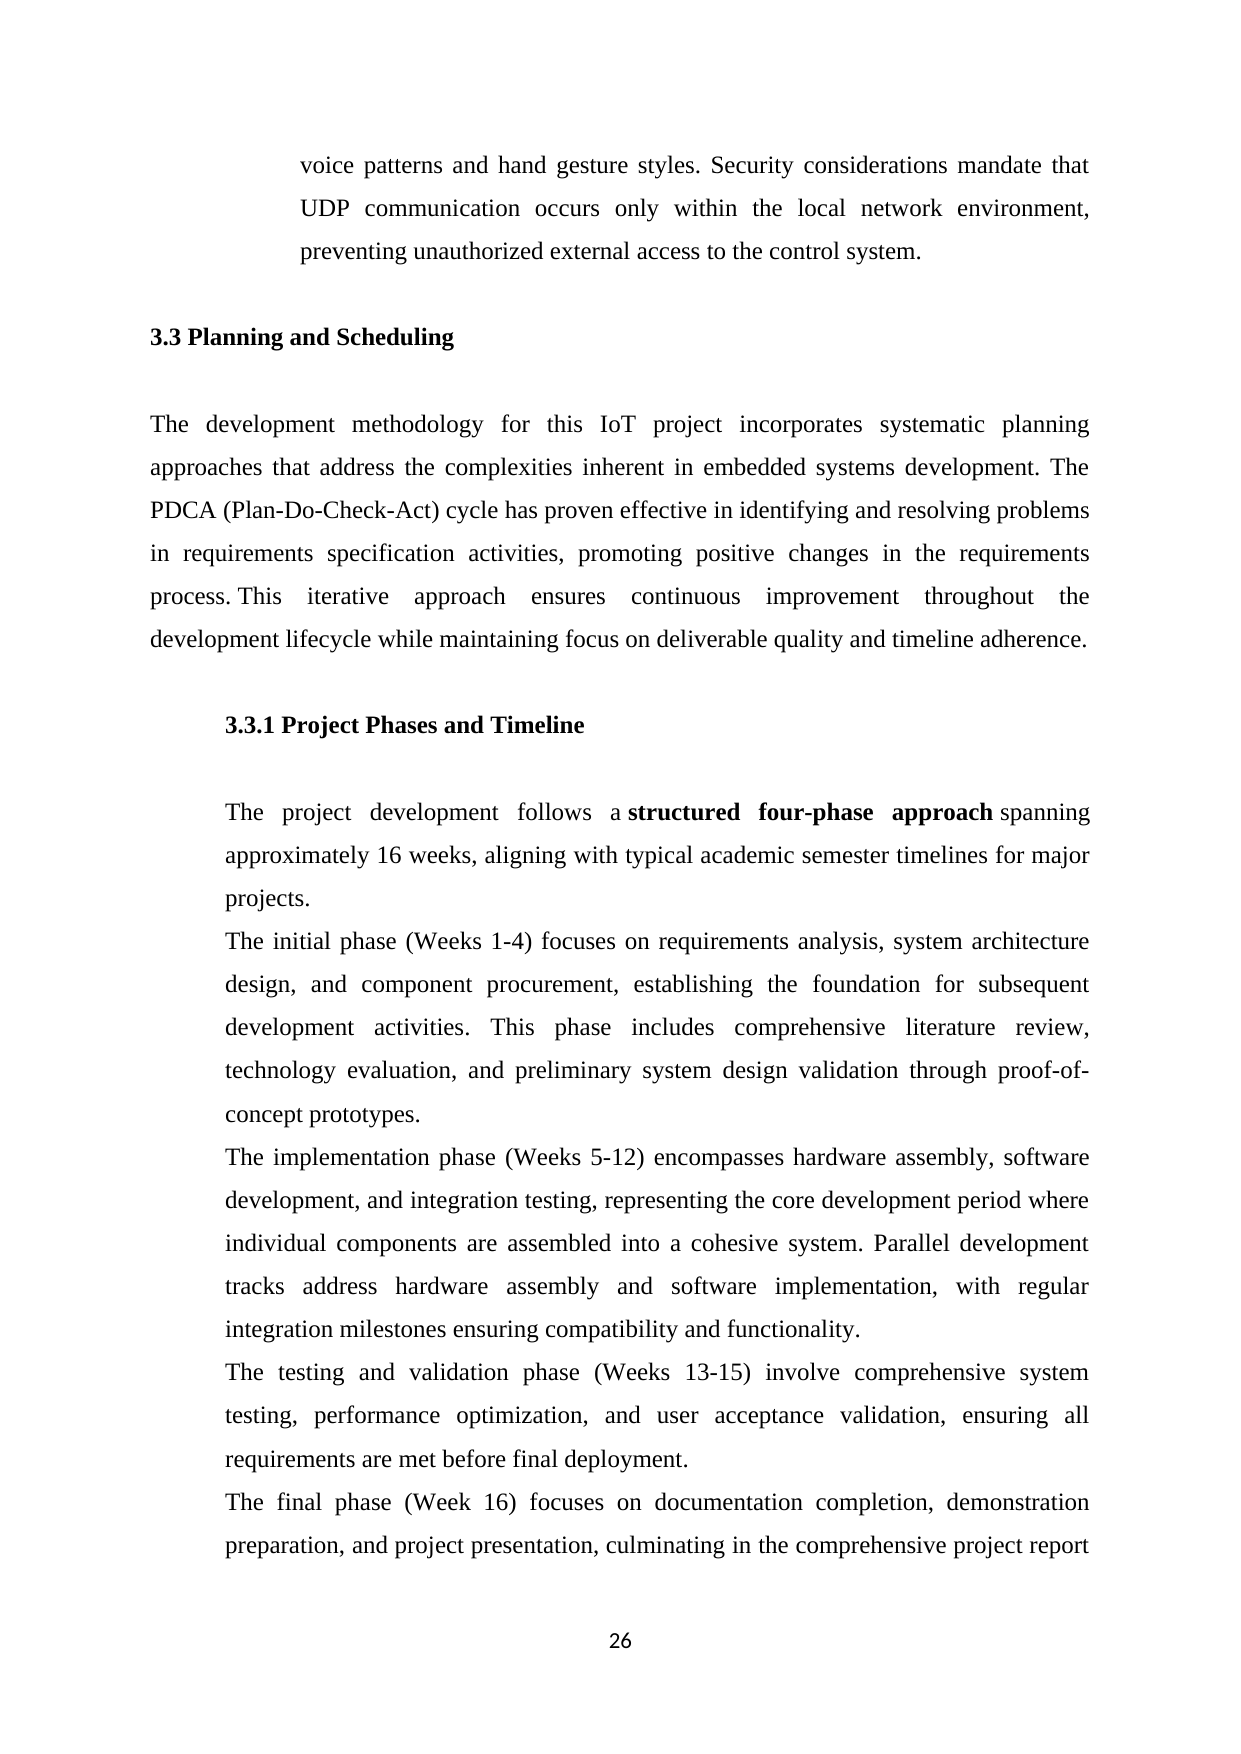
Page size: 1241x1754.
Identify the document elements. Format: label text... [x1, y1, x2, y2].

text The initial phase (Weeks 1-4) focuses on requirements analysis, system architecture design, and component procurement, establishing the foundation for subsequent development activities. This phase includes comprehensive literature review, technology evaluation, and preliminary system design validation through proof-of-concept prototypes. [225, 926, 1090, 1127]
list Planning and Scheduling [150, 322, 1090, 351]
text The implementation phase (Weeks 5-12) encompasses hardware assembly, software development, and integration testing, representing the core development period where individual components are assembled into a cohesive system. Parallel development tracks address hardware assembly and software implementation, with regular integration milestones ensuring compatibility and functionality. [225, 1142, 1090, 1343]
text The project development follows a structured four-phase approach spanning approximately 16 weeks, aligning with typical academic semester timelines for major projects. [225, 797, 1090, 912]
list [262, 150, 1090, 265]
text 3.3.1 Project Phases and Timeline [150, 711, 1090, 739]
text The testing and validation phase (Weeks 13-15) involve comprehensive system testing, performance optimization, and user acceptance validation, ensuring all requirements are met before final deployment. [225, 1357, 1090, 1472]
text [225, 1487, 1090, 1559]
text The development methodology for this IoT project incorporates systematic planning approaches that address the complexities inherent in embedded systems development. The PDCA (Plan-Do-Check-Act) cycle has proven effective in identifying and resolving problems in requirements specification activities, promoting positive changes in the requirements process. This iterative approach ensures continuous improvement throughout the development lifecycle while maintaining focus on deliverable quality and timeline adherence. [150, 409, 1090, 653]
